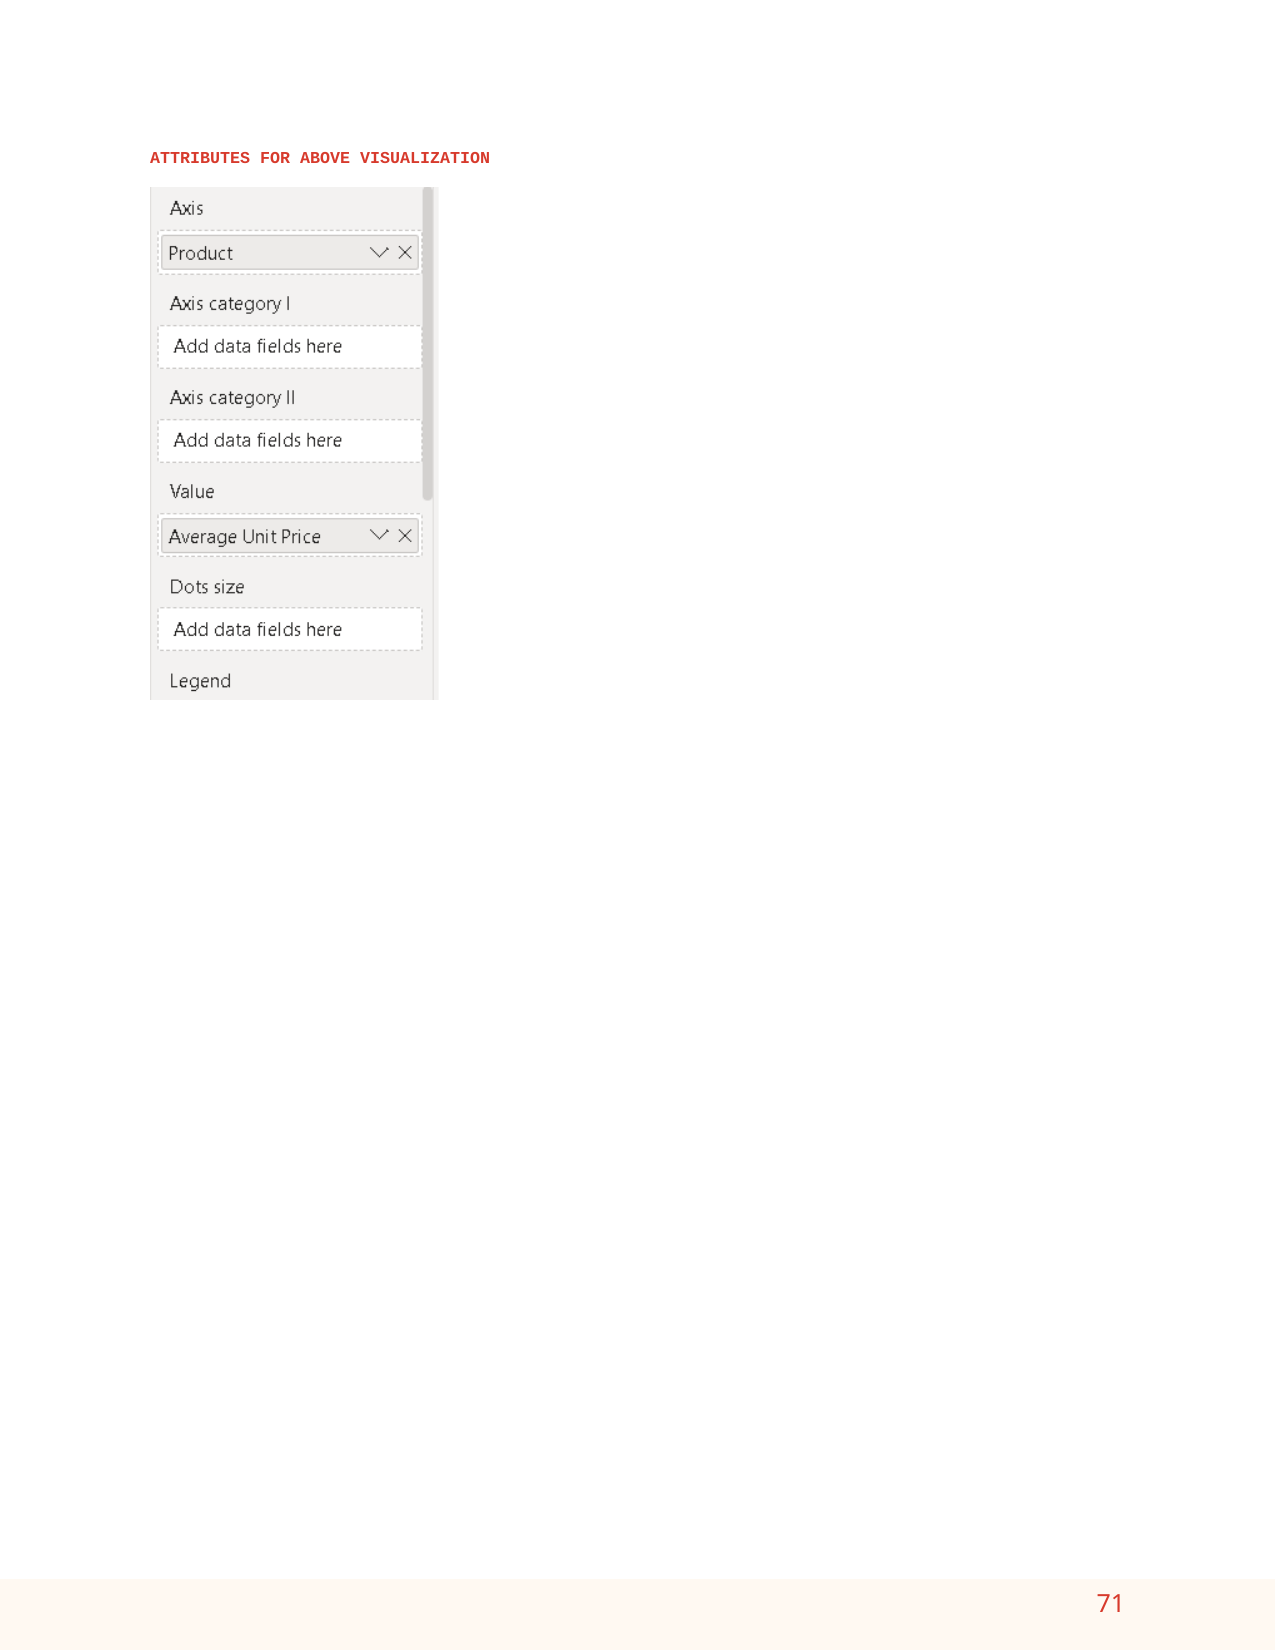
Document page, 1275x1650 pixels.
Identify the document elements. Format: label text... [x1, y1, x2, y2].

text ATTRIBUTES FOR ABOVE VISUALIZATION [150, 150, 600, 169]
picture [150, 187, 439, 700]
